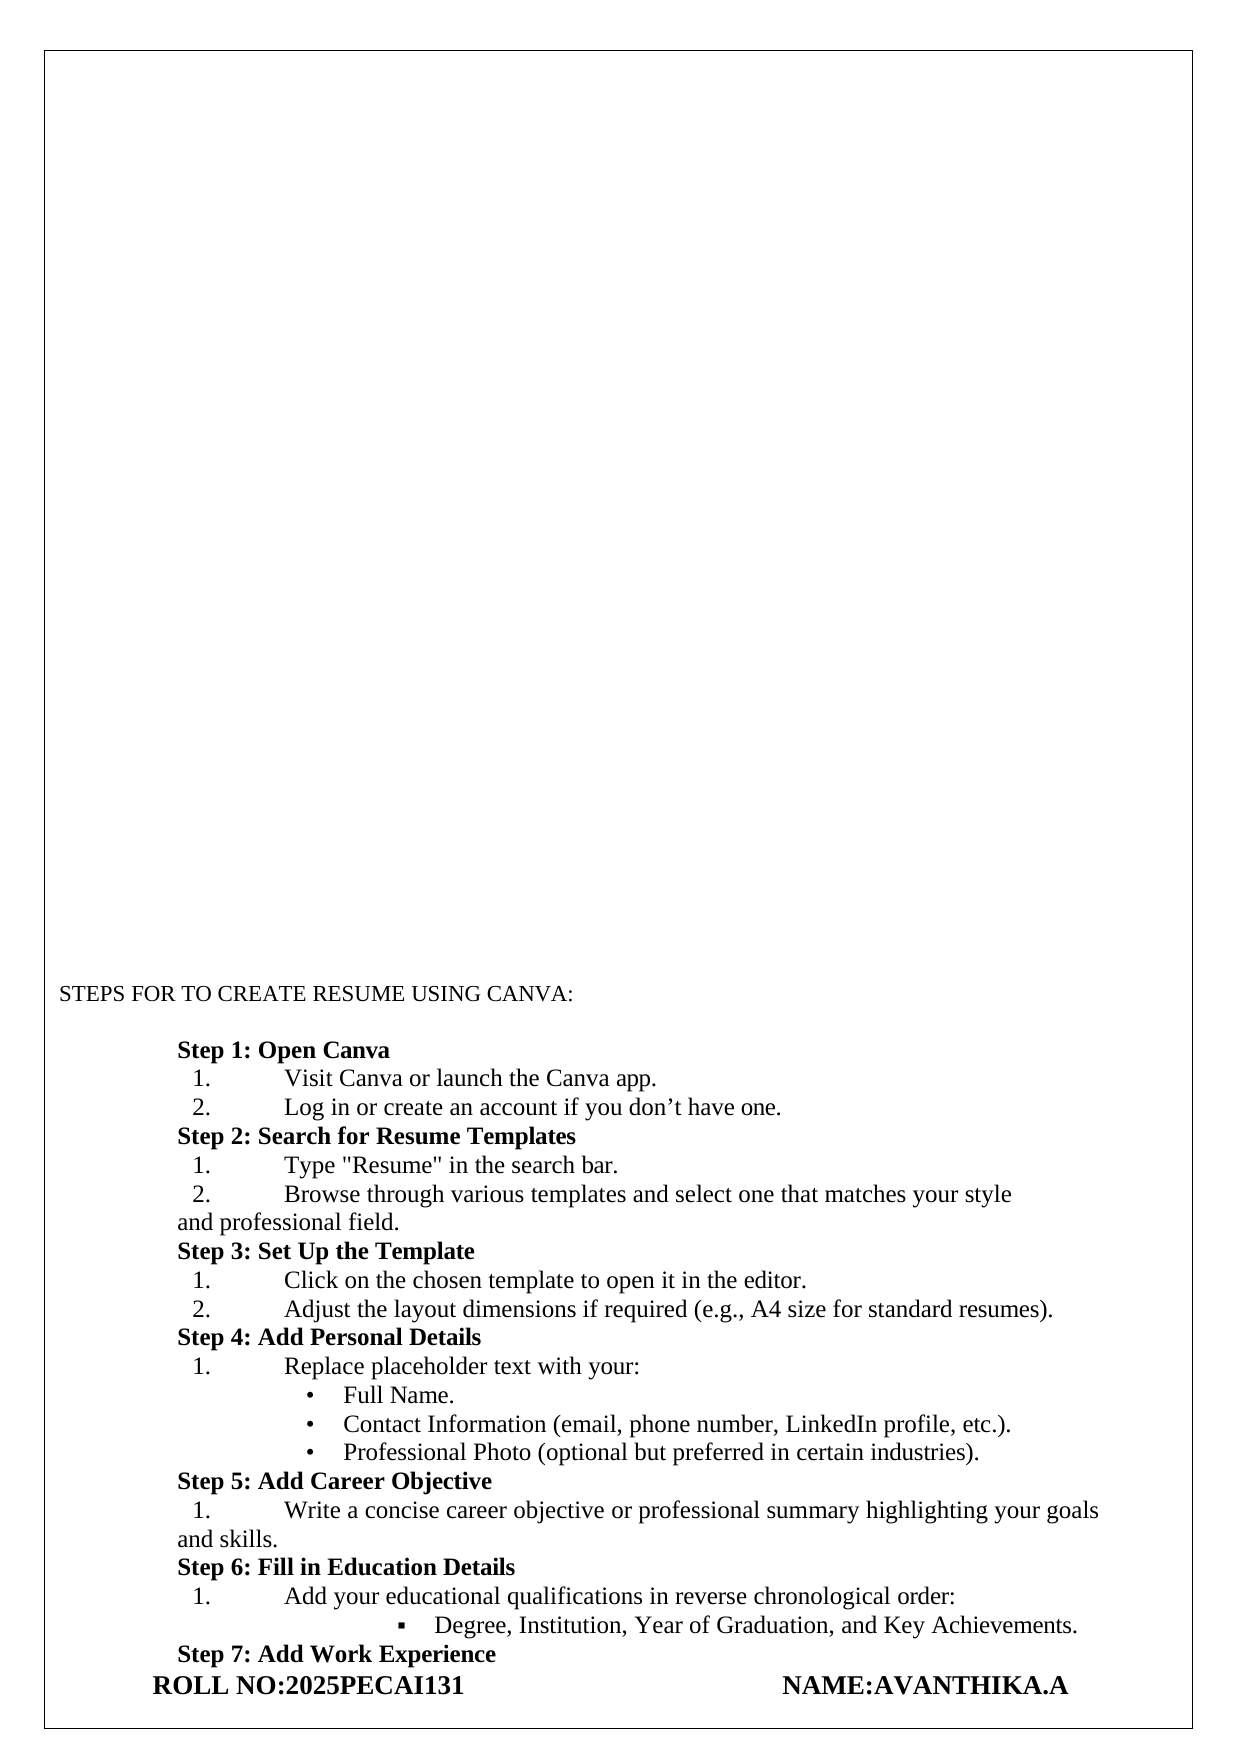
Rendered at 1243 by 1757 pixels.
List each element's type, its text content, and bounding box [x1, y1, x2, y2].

list Log in or create an account if you don’t have one. [192, 1092, 1184, 1121]
list Adjust the layout dimensions if required (e.g., A4 size for standard resumes). [192, 1294, 1184, 1322]
text STEPS FOR TO CREATE RESUME USING CANVA: [59, 980, 1184, 1006]
subtitle Step 2: Search for Resume Templates [177, 1121, 1184, 1150]
list Full Name. [306, 1380, 1184, 1409]
list Write a concise career objective or professional summary highlighting your goals and skills. [177, 1495, 1099, 1552]
subtitle Step 6: Fill in Education Details [177, 1552, 1184, 1581]
list Visit Canva or launch the Canva app. [192, 1064, 1184, 1092]
list Browse through various templates and select one that matches your style and professional field. [177, 1179, 1053, 1236]
list Contact Information (email, phone number, LinkedIn profile, etc.). [306, 1409, 1184, 1437]
subtitle Step 4: Add Personal Details [177, 1322, 1184, 1351]
list Add your educational qualifications in reverse chronological order: [192, 1581, 1184, 1610]
subtitle Step 3: Set Up the Template [177, 1236, 1184, 1265]
list Professional Photo (optional but preferred in certain industries). [306, 1437, 1184, 1466]
list Click on the chosen template to open it in the editor. [192, 1265, 1184, 1294]
list Type "Resume" in the search bar. [192, 1150, 1184, 1179]
subtitle Step 5: Add Career Objective [177, 1466, 1184, 1495]
subtitle Step 7: Add Work Experience [177, 1639, 1184, 1667]
list Replace placeholder text with your: [192, 1351, 1184, 1380]
subtitle Step 1: Open Canva [177, 1035, 1184, 1064]
list Degree, Institution, Year of Graduation, and Key Achievements. [397, 1610, 1184, 1639]
